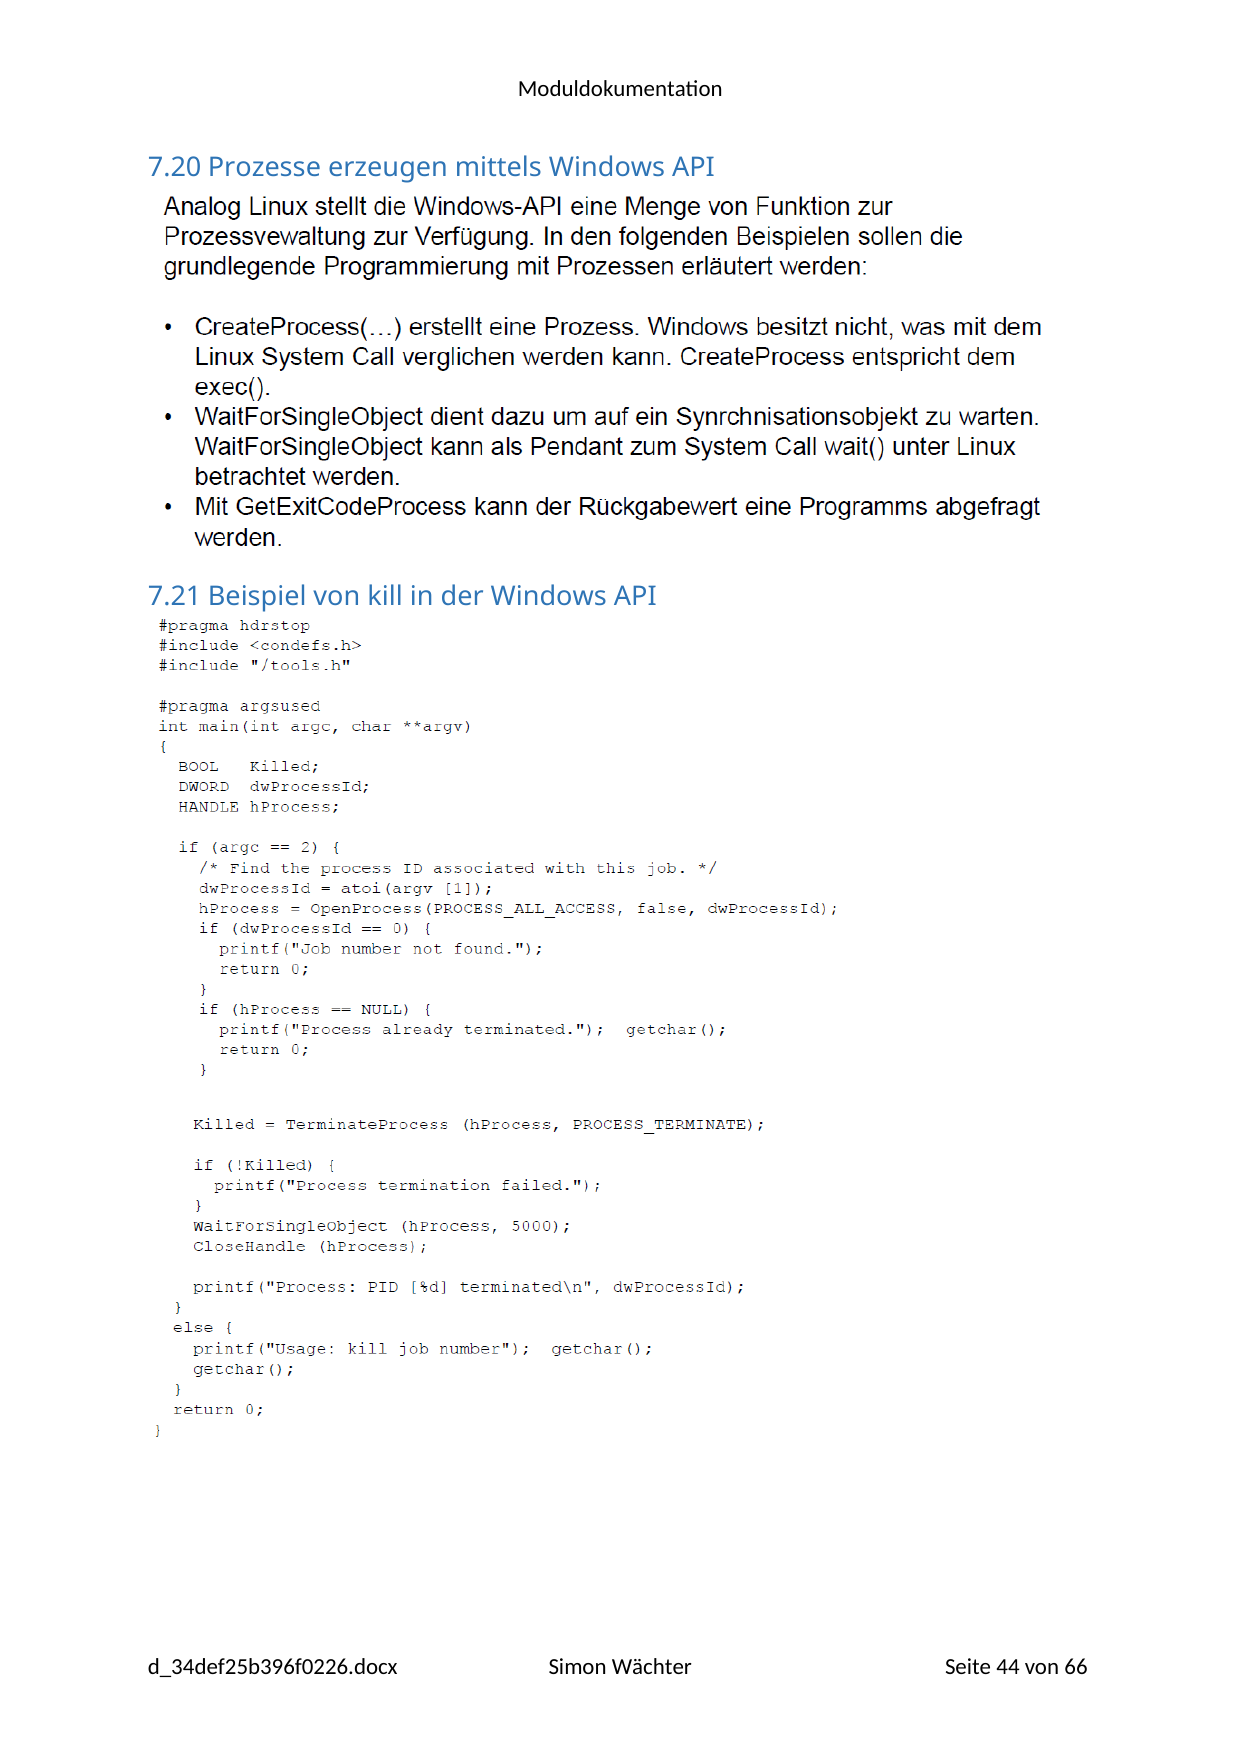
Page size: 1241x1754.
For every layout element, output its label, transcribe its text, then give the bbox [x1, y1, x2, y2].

subtitle Prozesse erzeugen mittels Windows API [148, 148, 1093, 184]
picture [147, 616, 1093, 1085]
picture [147, 187, 1093, 558]
picture [147, 1103, 1093, 1449]
subtitle Beispiel von kill in der Windows API [148, 576, 1093, 613]
